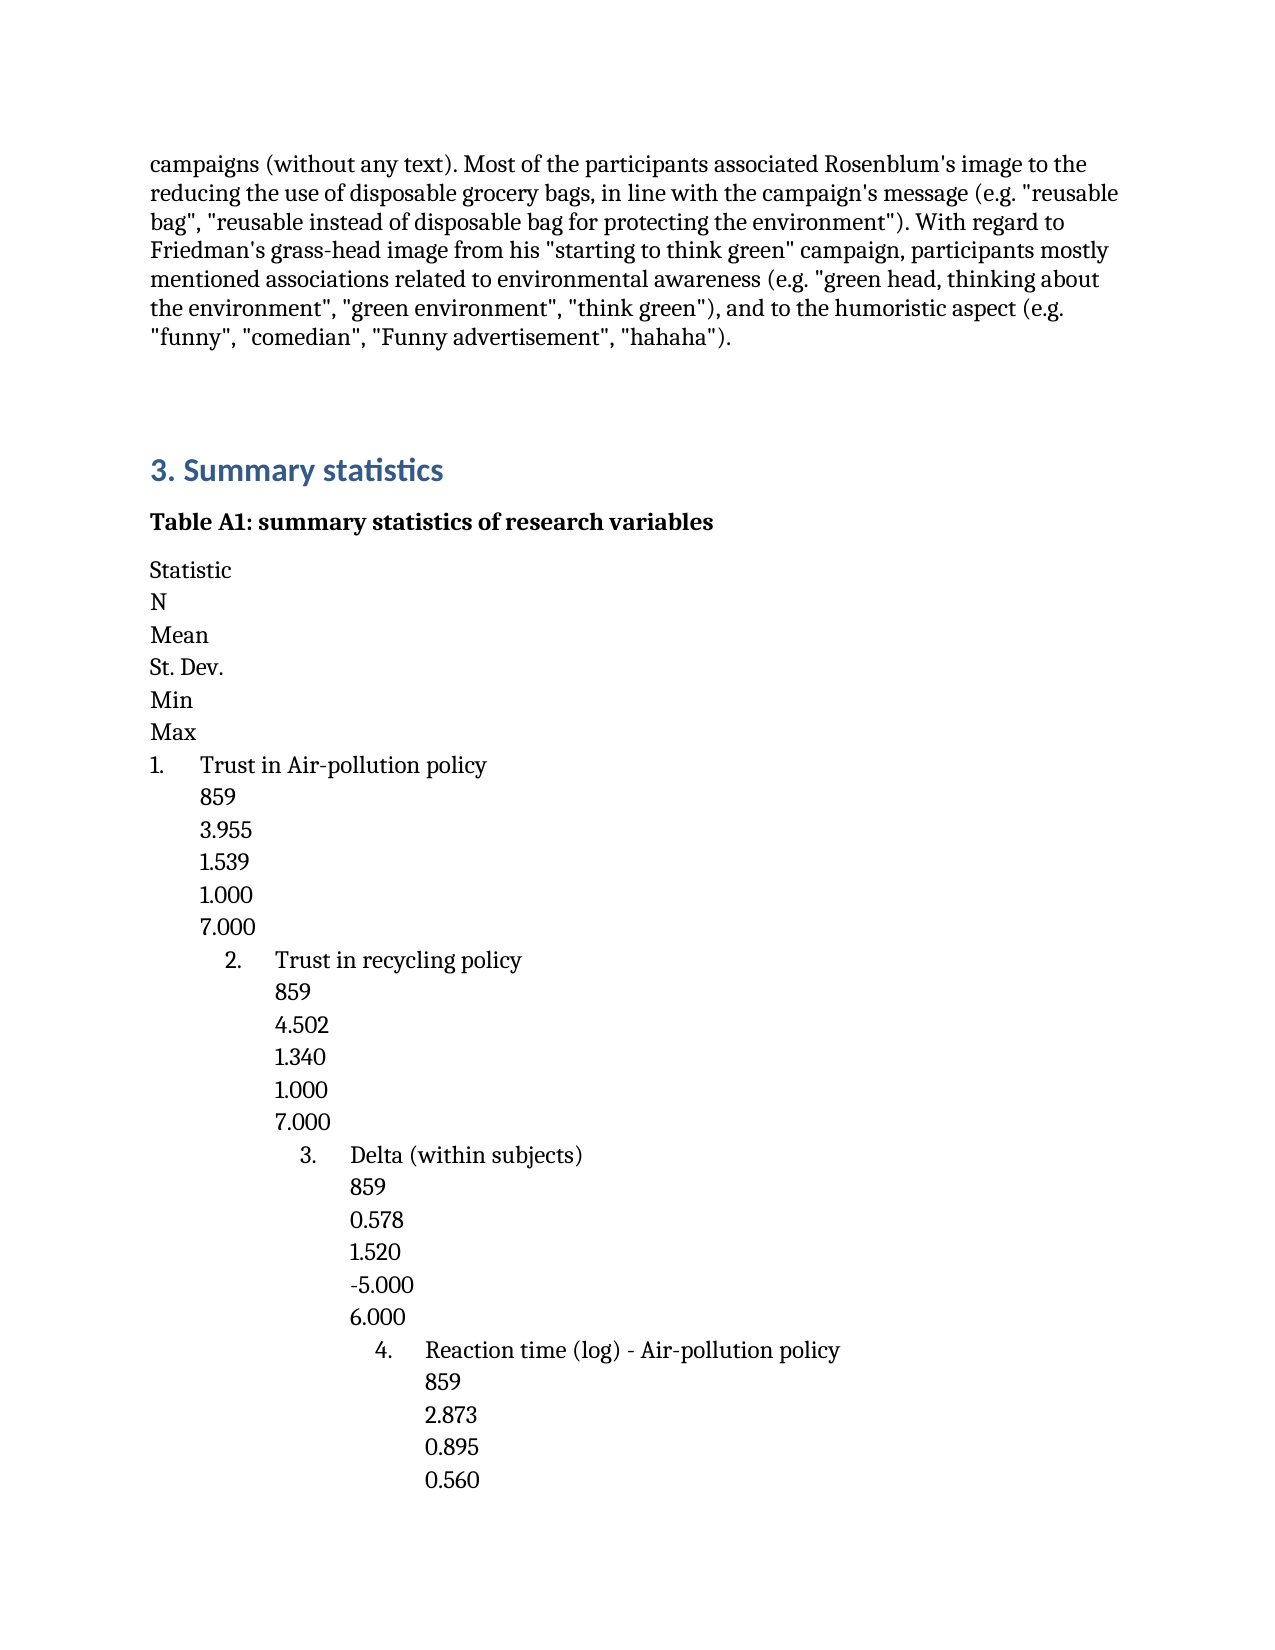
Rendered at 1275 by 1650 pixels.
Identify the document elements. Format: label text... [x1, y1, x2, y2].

list 4.502 [225, 1011, 1125, 1039]
list 1.000 [225, 1076, 1125, 1104]
list Trust in recycling policy [225, 946, 1125, 974]
list 1.340 [225, 1043, 1125, 1072]
list 859 [300, 1173, 1125, 1202]
list 0.578 [300, 1206, 1125, 1234]
list Delta (within subjects) [300, 1141, 1125, 1169]
list Reaction time (log) - Air-pollution policy [375, 1336, 1125, 1364]
list -5.000 [300, 1271, 1125, 1299]
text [150, 150, 1125, 351]
text Statistic [150, 556, 1125, 584]
text Mean [150, 621, 1125, 649]
text Max [150, 718, 1125, 747]
list 859 [375, 1368, 1125, 1397]
list 859 [150, 783, 1125, 812]
subtitle 3. Summary statistics [150, 449, 1125, 489]
list 859 [225, 978, 1125, 1007]
list 1.539 [150, 848, 1125, 877]
text Table A1: summary statistics of research variables [150, 508, 1125, 537]
list 0.560 [375, 1466, 1125, 1494]
list 1.520 [300, 1238, 1125, 1267]
list Trust in Air-pollution policy [150, 751, 1125, 779]
list 6.000 [300, 1303, 1125, 1332]
list 0.895 [375, 1433, 1125, 1462]
list 1.000 [150, 881, 1125, 909]
text St. Dev. [150, 653, 1125, 682]
list 7.000 [225, 1108, 1125, 1137]
list 3.955 [150, 816, 1125, 844]
list 7.000 [150, 913, 1125, 942]
text N [150, 588, 1125, 617]
list 2.873 [375, 1401, 1125, 1429]
text Min [150, 686, 1125, 714]
